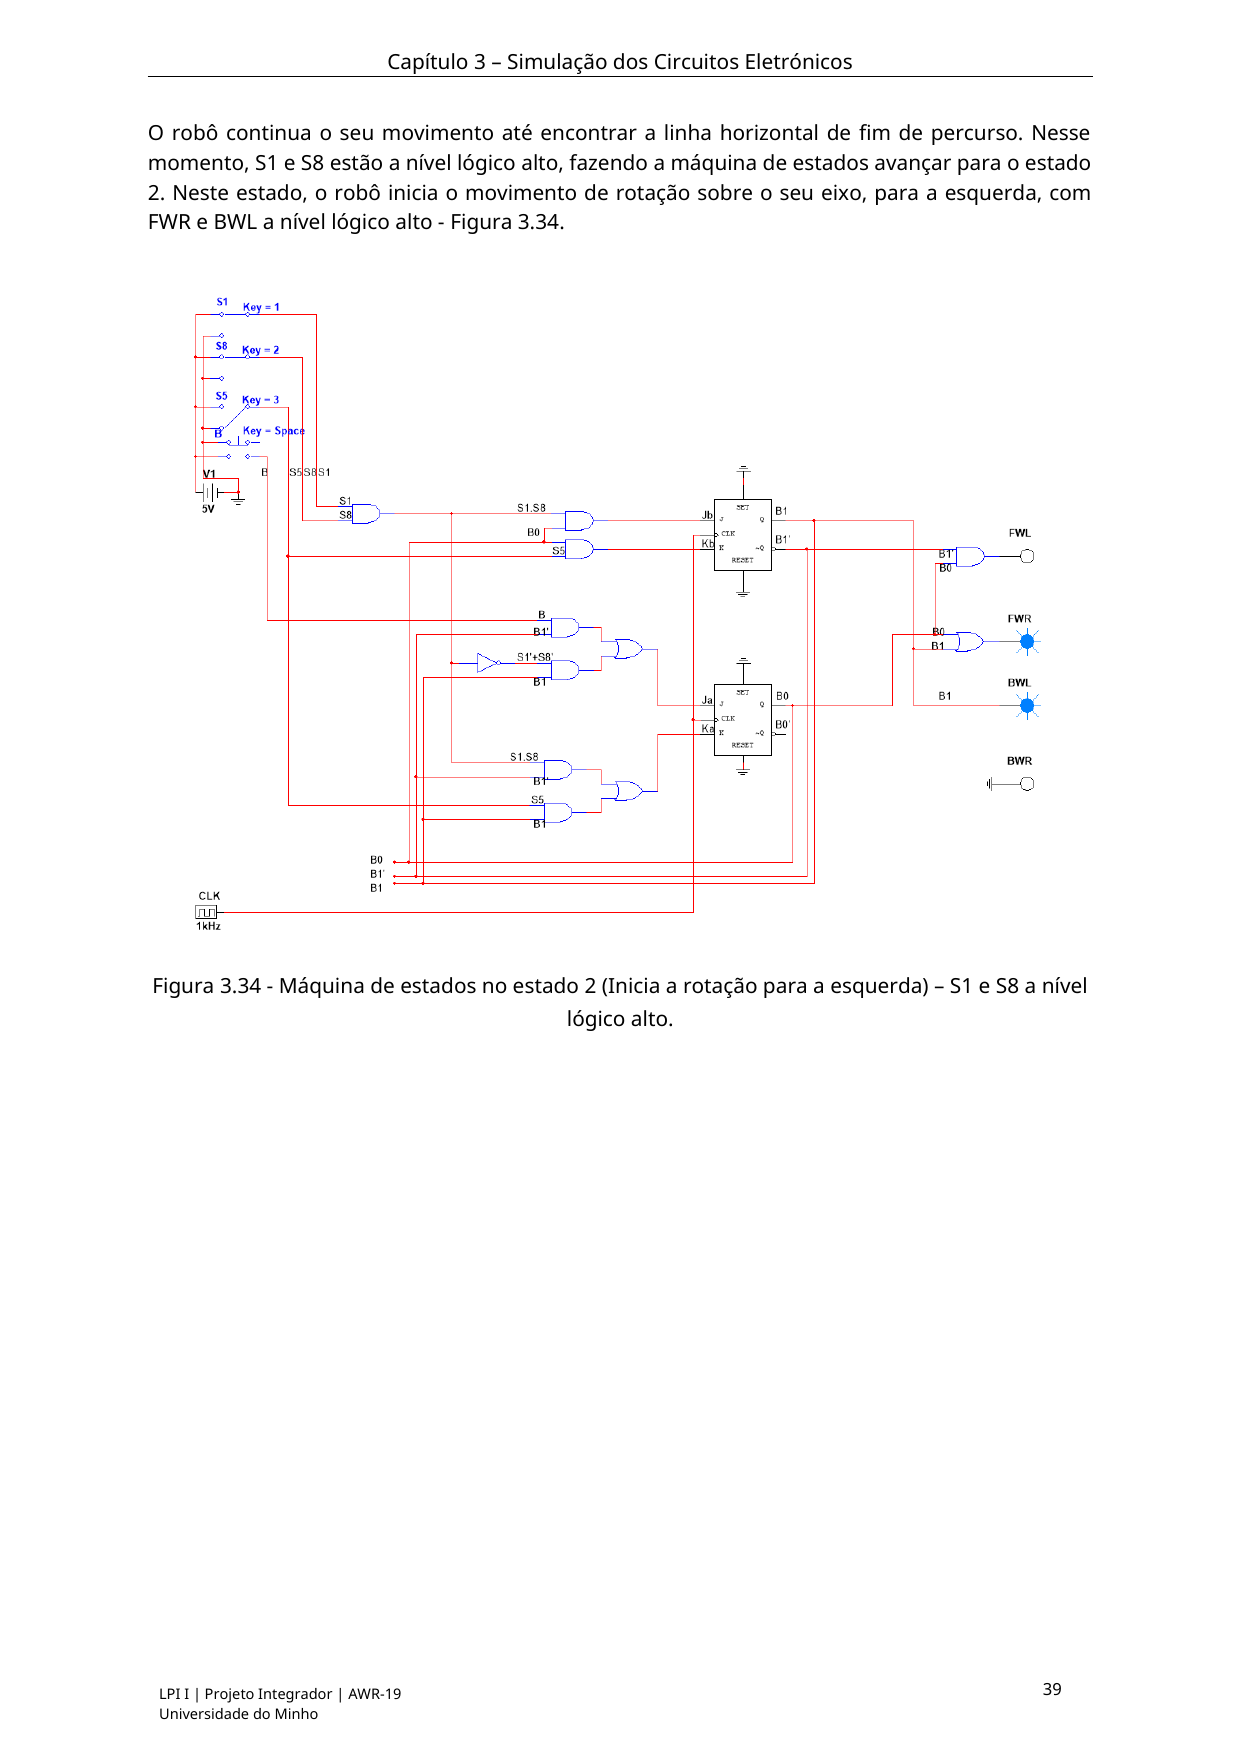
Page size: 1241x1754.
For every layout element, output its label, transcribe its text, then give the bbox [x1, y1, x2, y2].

picture [177, 287, 1063, 947]
